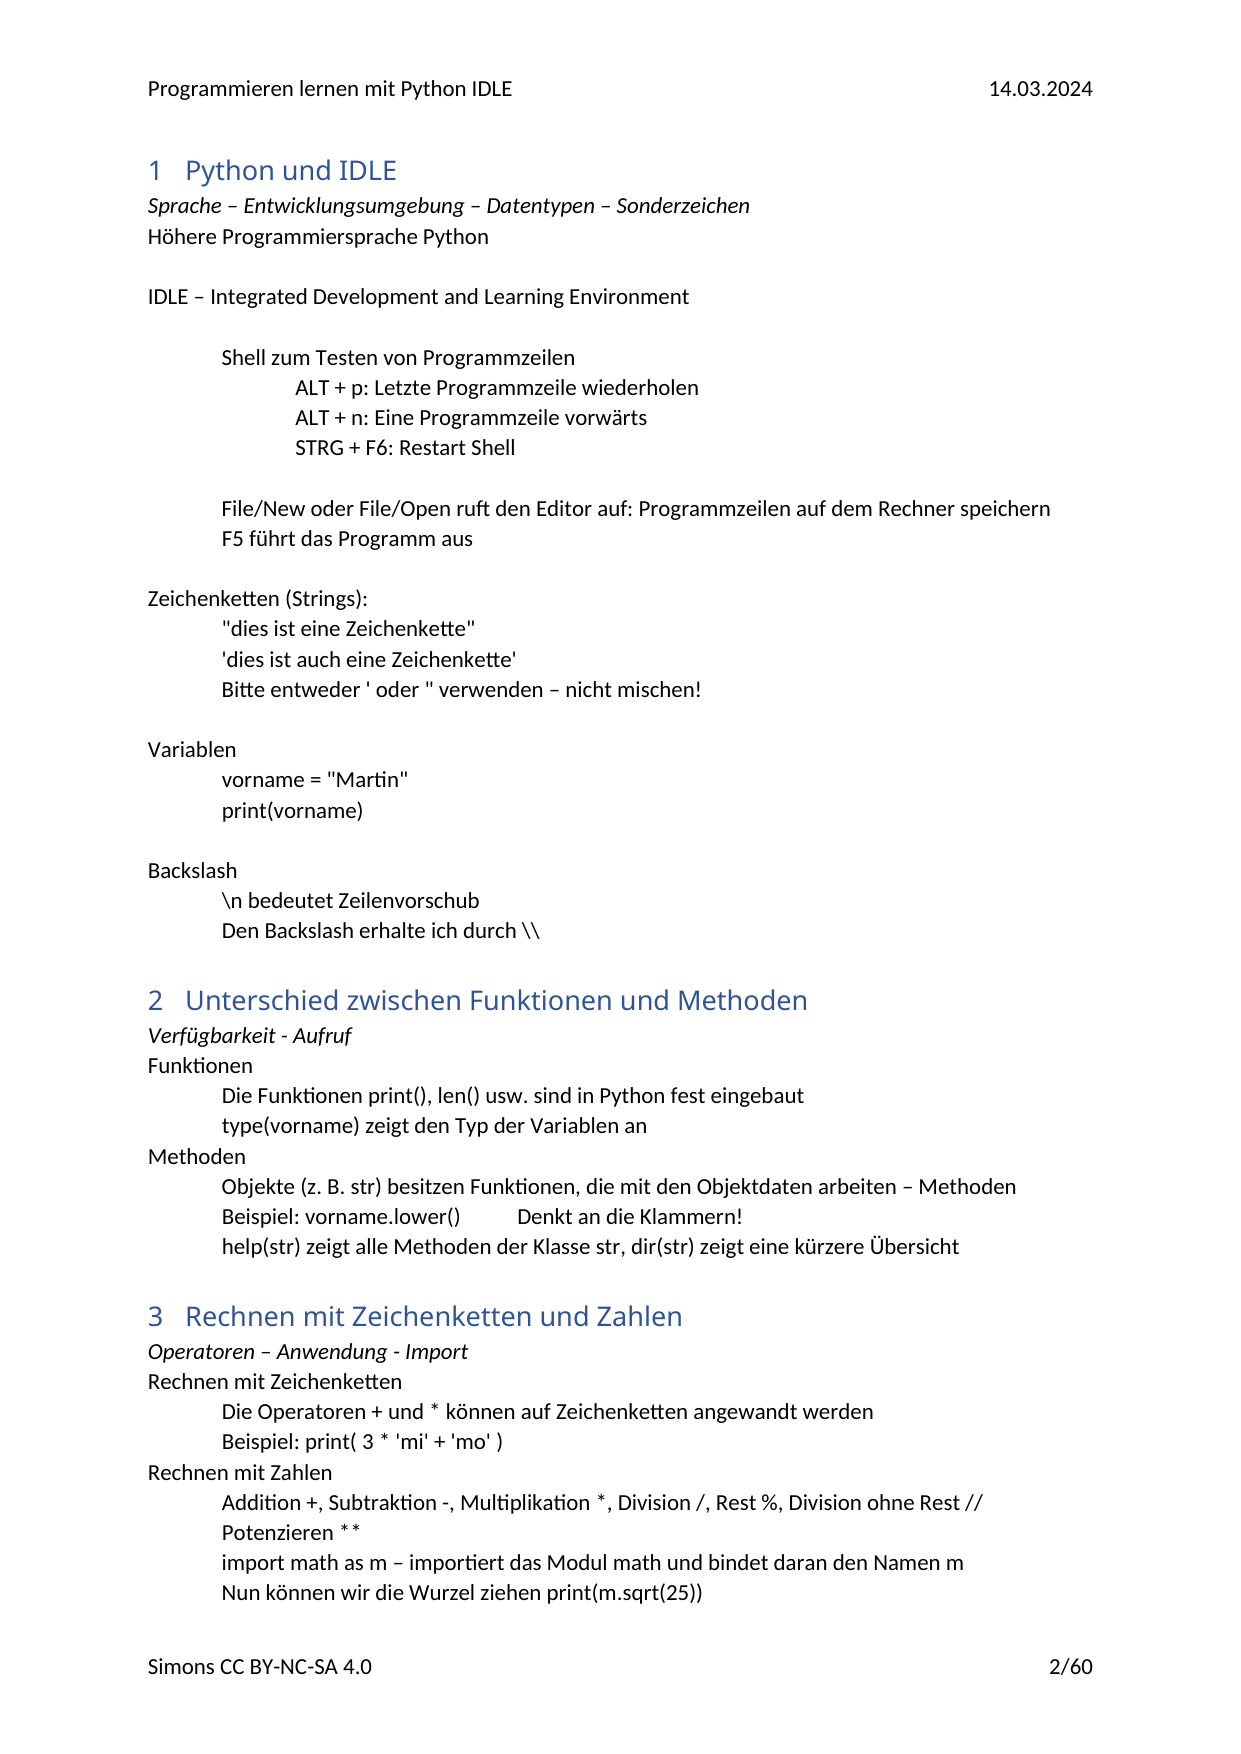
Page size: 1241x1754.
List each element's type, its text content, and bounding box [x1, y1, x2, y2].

text Methoden [148, 1142, 1092, 1170]
text ALT + p: Letzte Programmzeile wiederholen [221, 373, 1092, 401]
text print(vorname) [148, 796, 1092, 824]
text Addition +, Subtraktion -, Multiplikation *, Division /, Rest %, Division ohne Rest // Potenzieren ** [148, 1488, 1092, 1546]
text help(str) zeigt alle Methoden der Klasse str, dir(str) zeigt eine kürzere Übersicht [148, 1232, 1092, 1261]
subtitle Rechnen mit Zeichenketten und Zahlen [148, 1297, 1092, 1334]
text Höhere Programmiersprache Python [148, 222, 1092, 250]
subtitle Python und IDLE [148, 152, 1092, 189]
text Rechnen mit Zeichenketten [148, 1367, 1092, 1395]
text type(vorname) zeigt den Typ der Variablen an [148, 1112, 1092, 1140]
text Beispiel: print( 3 * 'mi' + 'mo' ) [148, 1427, 1092, 1456]
text Operatoren – Anwendung - Import [148, 1337, 1092, 1365]
text \n bedeutet Zeilenvorschub [148, 886, 1092, 914]
text IDLE – Integrated Development and Learning Environment [148, 282, 1092, 310]
text Bitte entweder ' oder " verwenden – nicht mischen! [148, 675, 1092, 703]
text Objekte (z. B. str) besitzen Funktionen, die mit den Objektdaten arbeiten – Methoden [148, 1172, 1092, 1200]
text ALT + n: Eine Programmzeile vorwärts [221, 403, 1092, 431]
text STRG + F6: Restart Shell [221, 433, 1092, 461]
text F5 führt das Programm aus [148, 524, 1092, 552]
subtitle Unterschied zwischen Funktionen und Methoden [148, 981, 1092, 1018]
text Funktionen [148, 1051, 1092, 1079]
text Die Funktionen print(), len() usw. sind in Python fest eingebaut [148, 1081, 1092, 1109]
text Variablen [148, 735, 1092, 763]
text Rechnen mit Zahlen [148, 1458, 1092, 1486]
text Sprache – Entwicklungsumgebung – Datentypen – Sonderzeichen [148, 192, 1092, 220]
text 'dies ist auch eine Zeichenkette' [148, 645, 1092, 673]
text Zeichenketten (Strings): [148, 584, 1092, 612]
text File/New oder File/Open ruft den Editor auf: Programmzeilen auf dem Rechner speichern [148, 494, 1092, 522]
text "dies ist eine Zeichenkette" [148, 614, 1092, 643]
text Verfügbarkeit - Aufruf [148, 1021, 1092, 1049]
text import math as m – importiert das Modul math und bindet daran den Namen m Nun können wir die Wurzel ziehen print(m.sqrt(25)) [221, 1548, 1092, 1607]
text Shell zum Testen von Programmzeilen [148, 343, 1092, 371]
text vorname = "Martin" [148, 766, 1092, 794]
text Beispiel: vorname.lower() Denkt an die Klammern! [148, 1202, 1092, 1230]
text Die Operatoren + und * können auf Zeichenketten angewandt werden [148, 1397, 1092, 1425]
text Backslash [148, 856, 1092, 884]
text Den Backslash erhalte ich durch \\ [148, 917, 1092, 945]
